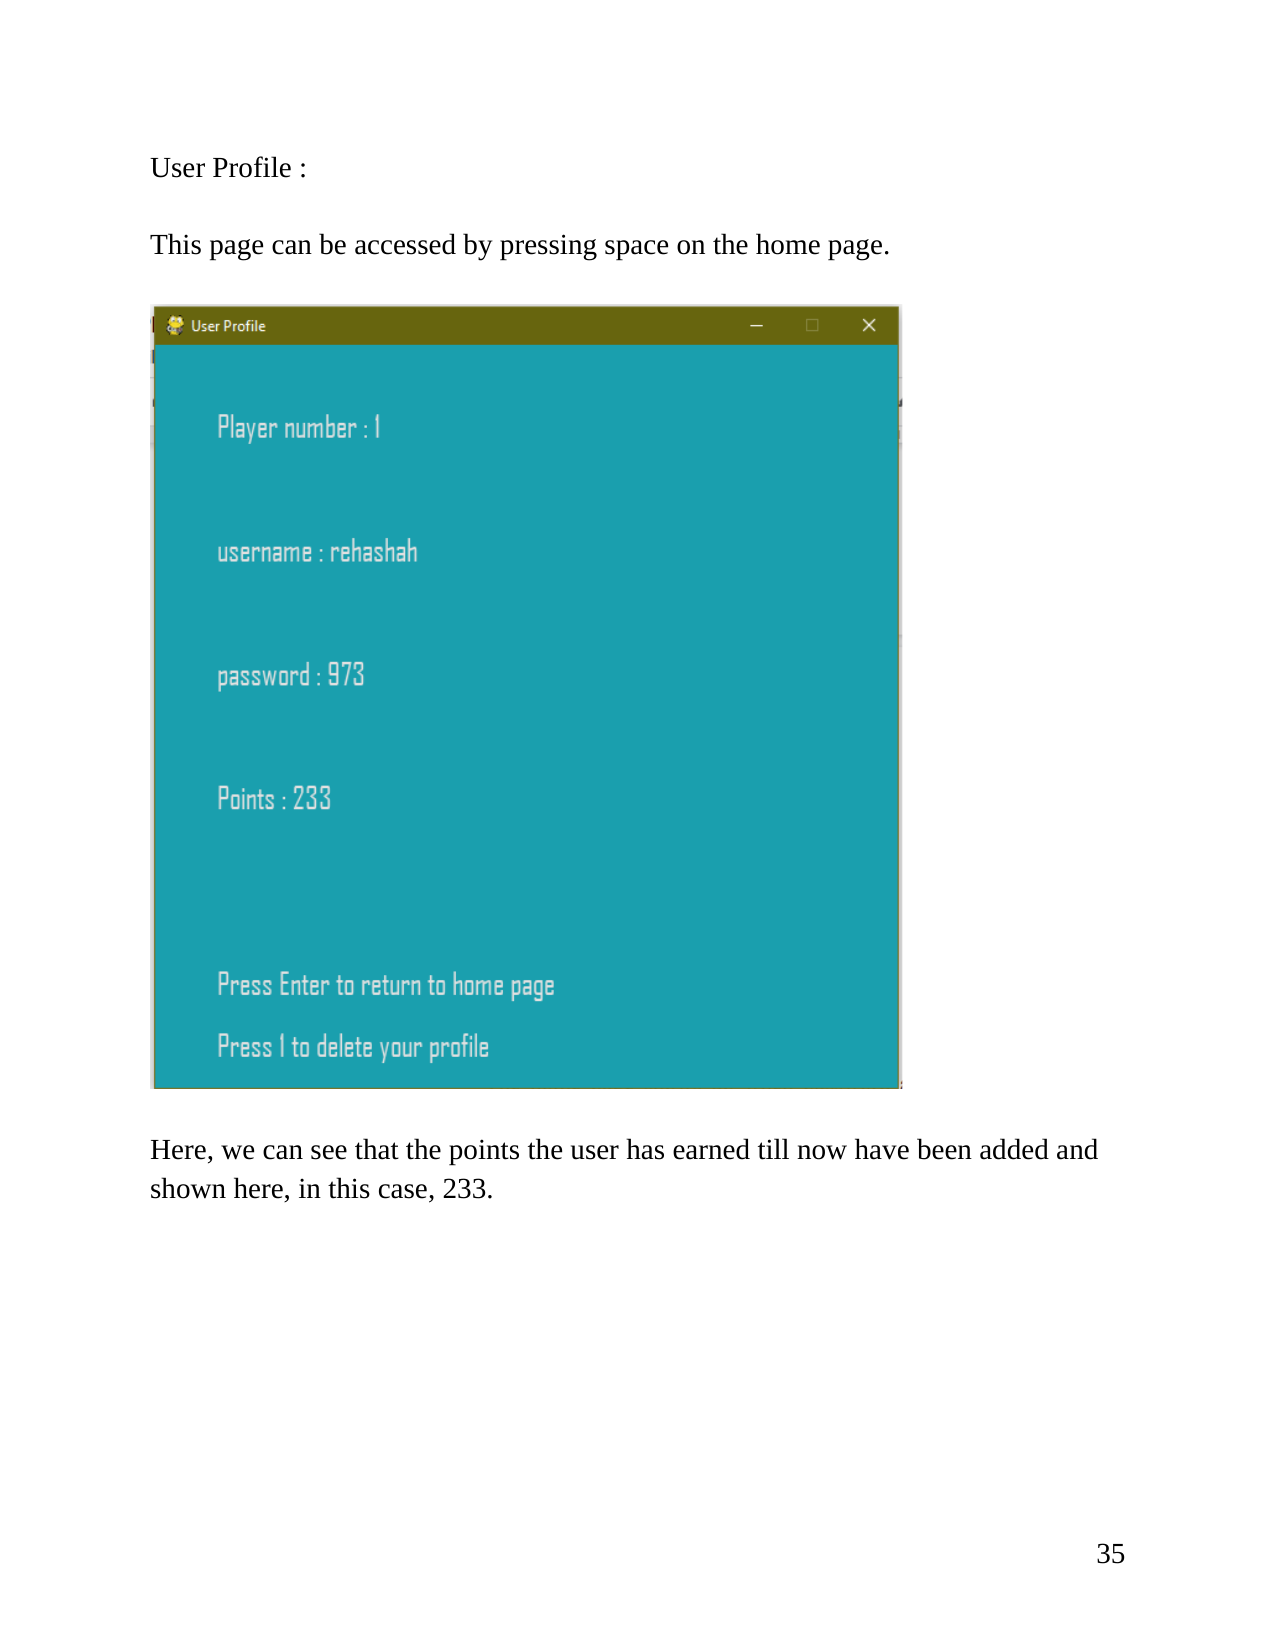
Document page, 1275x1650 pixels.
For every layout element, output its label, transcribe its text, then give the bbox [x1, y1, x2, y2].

text Here, we can see that the points the user has earned till now have been added and shown here, in this case, 233. [150, 1132, 1125, 1204]
text This page can be accessed by pressing space on the home page. [150, 227, 1125, 261]
text User Profile : [150, 150, 1125, 183]
picture [150, 304, 903, 1089]
